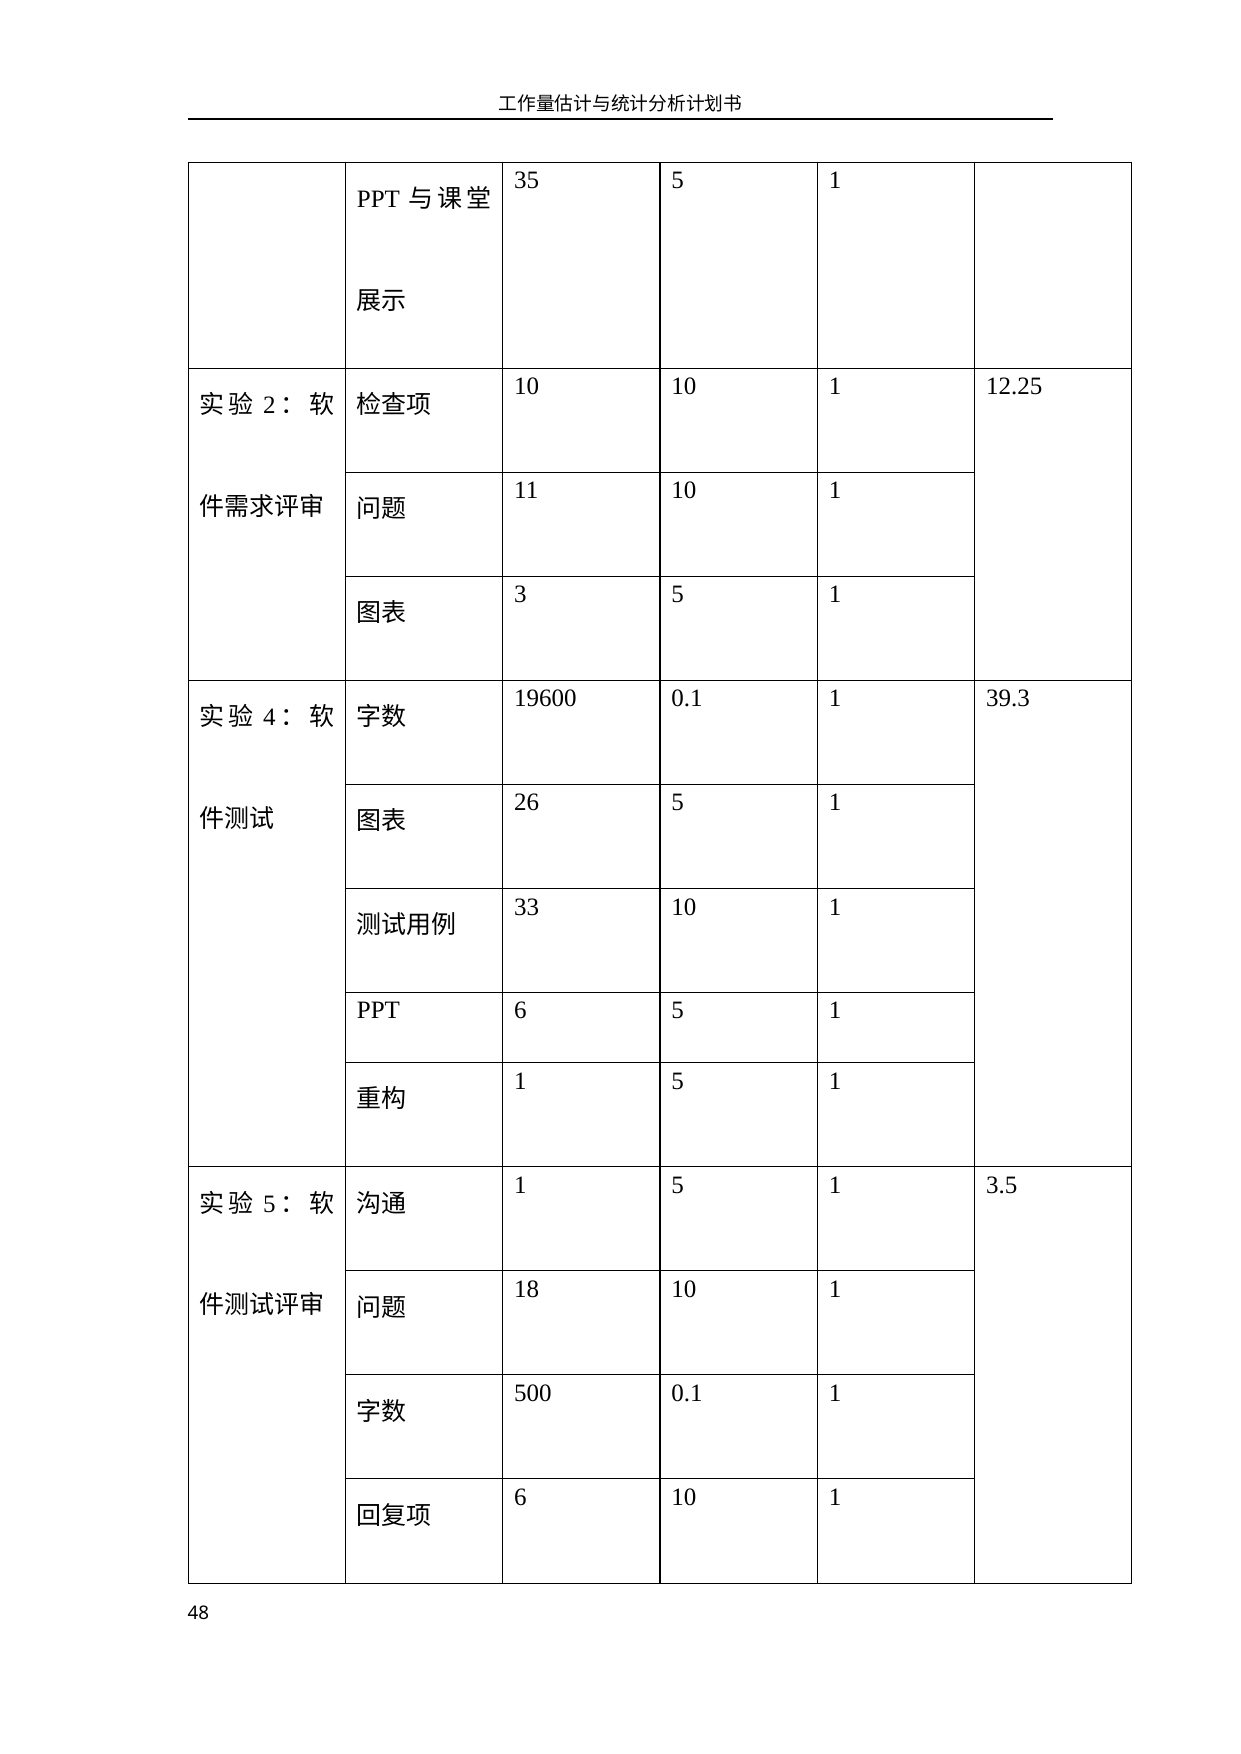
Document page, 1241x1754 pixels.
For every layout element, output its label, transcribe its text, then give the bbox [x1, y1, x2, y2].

table_cell 1 [818, 785, 974, 888]
table_cell 3 [503, 577, 659, 680]
table_cell 39.3 [975, 681, 1131, 1166]
table_cell 问题 [346, 473, 502, 576]
table_cell 5 [661, 577, 817, 680]
table_cell 1 [818, 1063, 974, 1166]
table_cell 1 [818, 889, 974, 992]
table_cell 10 [661, 473, 817, 576]
table_cell 10 [661, 889, 817, 992]
table_cell 实验4：软件测试 [189, 681, 345, 1166]
table_cell 1 [818, 1479, 974, 1582]
table_cell 12.25 [975, 369, 1131, 680]
table_cell 19600 [503, 681, 659, 784]
table_cell 1 [818, 473, 974, 576]
table_cell 1 [818, 1167, 974, 1270]
table_cell 6 [503, 1479, 659, 1582]
table_cell 实验5：软件测试评审 [189, 1167, 345, 1582]
table_cell 问题 [346, 1271, 502, 1374]
table_cell 字数 [346, 681, 502, 784]
table_cell 1 [818, 1375, 974, 1478]
table_cell 1 [818, 577, 974, 680]
table_cell 1 [818, 369, 974, 472]
table_cell 5 [661, 993, 817, 1062]
table_cell 回复项 [346, 1479, 502, 1582]
table_cell 1 [818, 993, 974, 1062]
table_cell 1 [818, 681, 974, 784]
table_cell 10 [503, 369, 659, 472]
table_cell 重构 [346, 1063, 502, 1166]
table_cell 35 [503, 163, 659, 368]
table_cell 0.1 [661, 1375, 817, 1478]
table_cell 3.5 [975, 1167, 1131, 1582]
table_cell 5 [661, 785, 817, 888]
table_cell 实验2：软件需求评审 [189, 369, 345, 680]
table_cell 11 [503, 473, 659, 576]
table_cell 26 [503, 785, 659, 888]
table_cell PPT与课堂展示 [346, 163, 502, 368]
table_cell 10 [661, 369, 817, 472]
table_cell 500 [503, 1375, 659, 1478]
table_cell 5 [661, 1167, 817, 1270]
table_cell 10 [661, 1479, 817, 1582]
table_cell 字数 [346, 1375, 502, 1478]
table_cell 沟通 [346, 1167, 502, 1270]
table_cell 1 [503, 1167, 659, 1270]
table_cell 测试用例 [346, 889, 502, 992]
table_cell 5 [661, 1063, 817, 1166]
table_cell PPT [346, 993, 502, 1062]
table_cell 0.1 [661, 681, 817, 784]
table_cell 1 [818, 1271, 974, 1374]
table_cell 1 [818, 163, 974, 368]
table_cell 图表 [346, 785, 502, 888]
table_cell 10 [661, 1271, 817, 1374]
table_cell 6 [503, 993, 659, 1062]
table_cell 1 [503, 1063, 659, 1166]
table_cell 图表 [346, 577, 502, 680]
table_cell 检查项 [346, 369, 502, 472]
table_cell 5 [661, 163, 817, 368]
table_cell 33 [503, 889, 659, 992]
table_cell 18 [503, 1271, 659, 1374]
